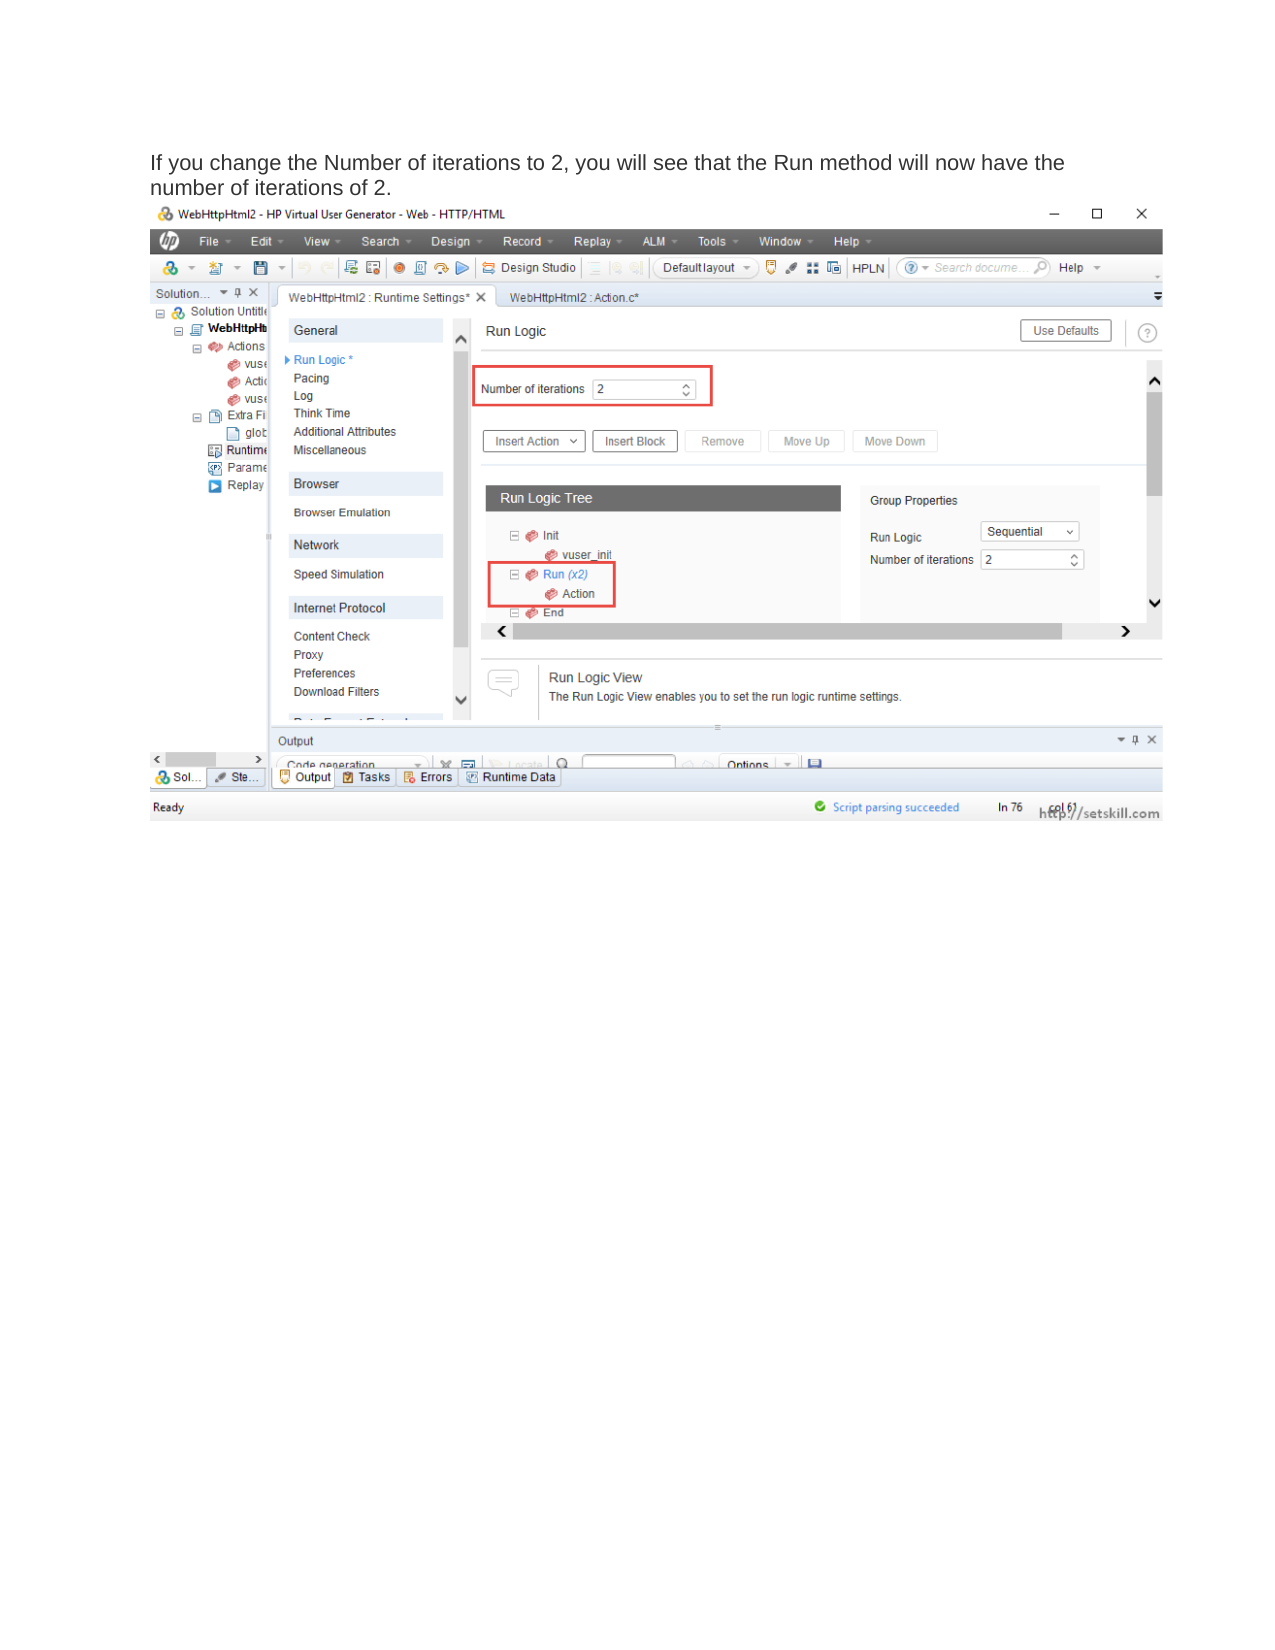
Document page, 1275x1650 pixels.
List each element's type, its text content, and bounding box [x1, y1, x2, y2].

text If you change the Number of iterations to 2, you will see that the Run method will now have the number of iterations of 2. [150, 150, 1125, 200]
picture [150, 200, 1163, 821]
